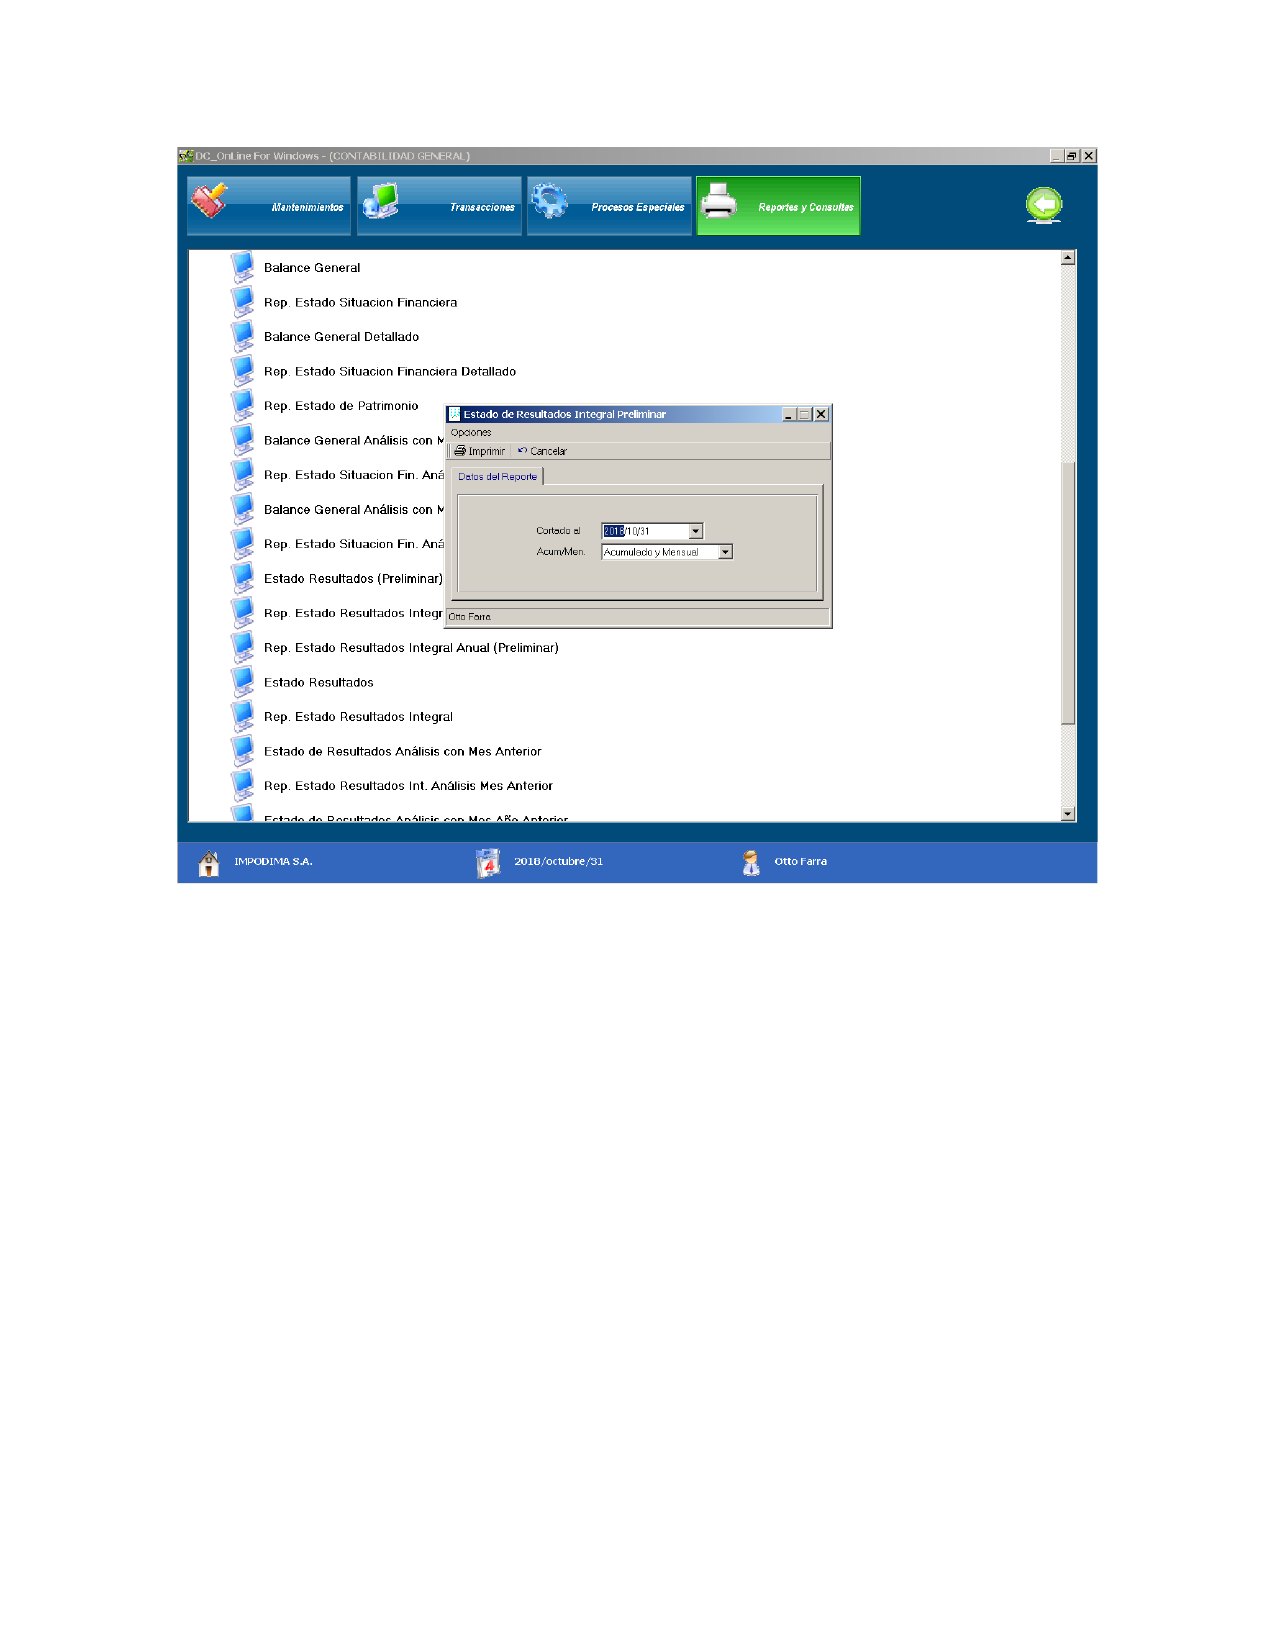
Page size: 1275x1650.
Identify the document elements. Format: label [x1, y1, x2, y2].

picture [177, 147, 1098, 884]
